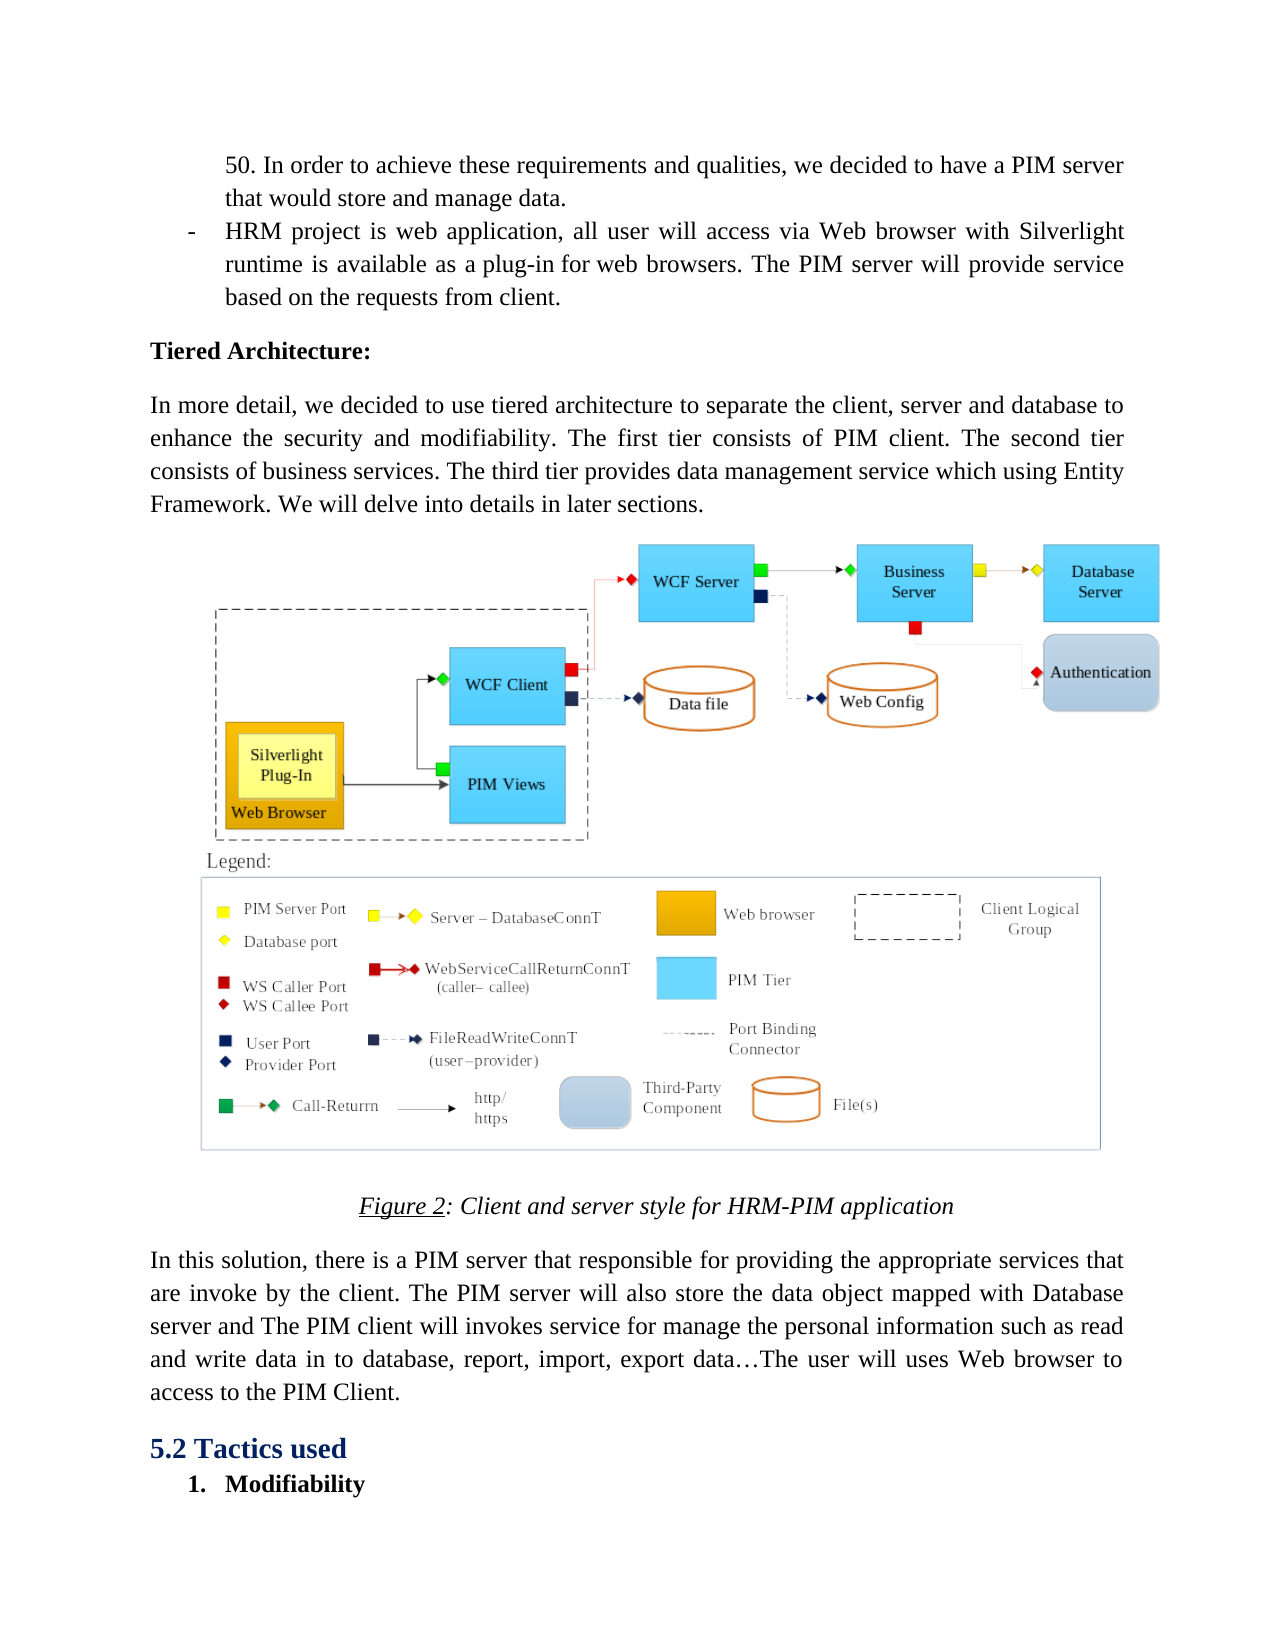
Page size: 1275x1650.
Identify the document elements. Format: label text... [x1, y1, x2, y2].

subtitle 5.2 Tactics used [150, 1431, 1125, 1464]
text In this solution, there is a PIM server that responsible for providing the appropriate services that are invoke by the client. The PIM server will also store the data object mapped with Database server and The PIM client will invokes service for manage the personal information such as read and write data in to database, report, import, export data…The user will uses Web browser to access to the PIM Client. [150, 1245, 1125, 1406]
text In more detail, we decided to use tiered architecture to separate the client, server and database to enhance the security and modifiability. The first tier consists of PIM client. The second tier consists of business services. The third tier provides data management service which using Entity Framework. We will delve into details in later sections. [150, 390, 1125, 518]
text Tiered Architecture: [150, 336, 1125, 365]
text Figure 2: Client and server style for HRM-PIM application [187, 543, 1125, 1220]
list Modifiability [187, 1469, 1125, 1498]
list HRM project is web application, all user will access via Web browser with Silverlight runtime is available as a plug-in for web browsers. The PIM server will provide service based on the requests from client. [187, 216, 1125, 311]
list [187, 150, 1125, 212]
